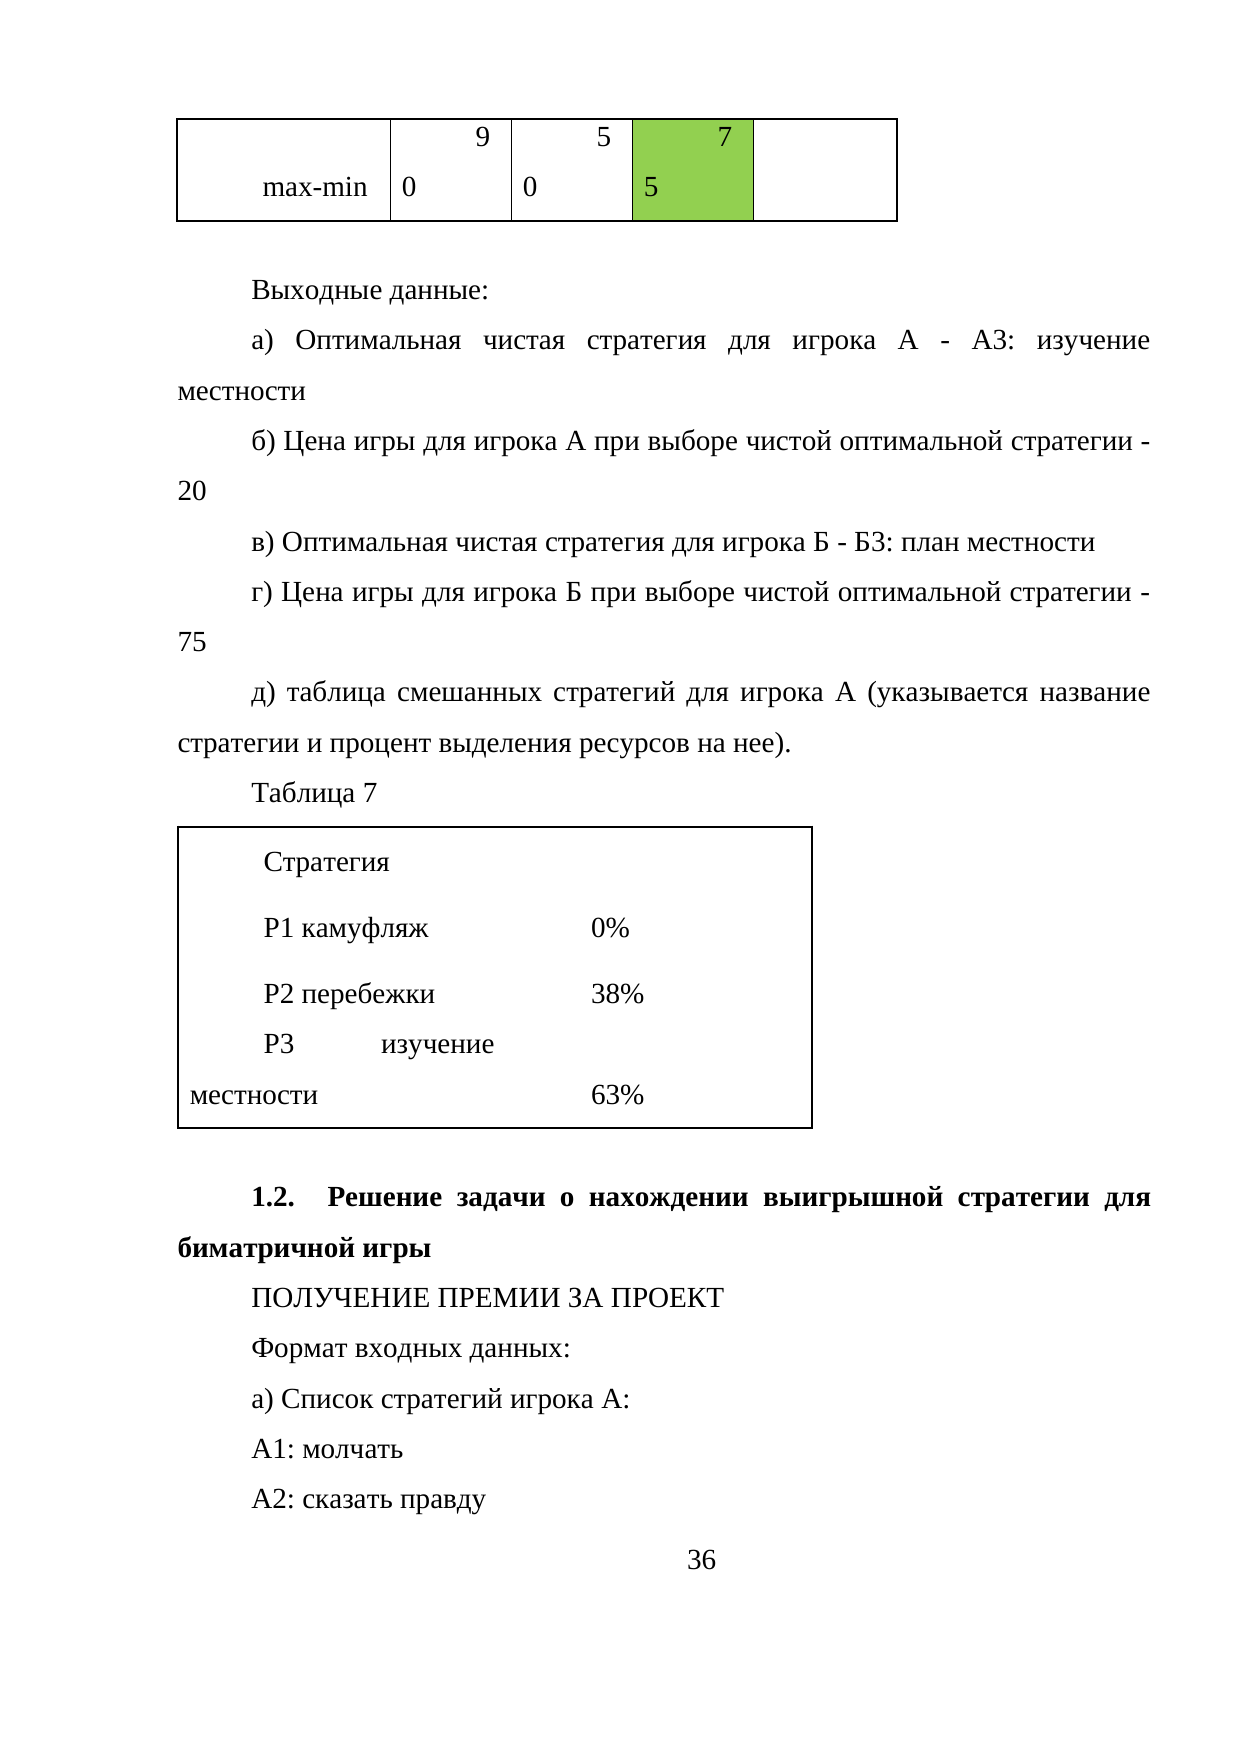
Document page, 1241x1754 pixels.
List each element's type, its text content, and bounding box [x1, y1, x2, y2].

table_cell 38% [506, 961, 811, 1027]
table_cell 50 [512, 120, 632, 220]
text Формат входных данных: [177, 1331, 1152, 1364]
text а) Список стратегий игрока А: [177, 1381, 1152, 1414]
table_cell P1 камуфляж [179, 894, 506, 961]
table_cell 75 [633, 120, 753, 220]
table_cell [754, 120, 896, 220]
list Решение задачи о нахождении выигрышной стратегии для биматричной игры [177, 1179, 1152, 1263]
table_cell 90 [391, 120, 511, 220]
text ПОЛУЧЕНИЕ ПРЕМИИ ЗА ПРОЕКТ [177, 1280, 1152, 1314]
table_cell 63% [506, 1027, 811, 1127]
text А1: молчать [177, 1431, 1152, 1465]
text в) Оптимальная чистая стратегия для игрока Б - Б3: план местности [177, 524, 1152, 557]
text Таблица 7 [177, 775, 1152, 809]
table_header Стратегия [179, 828, 811, 894]
table_cell max-min [178, 120, 390, 220]
table_cell P2 перебежки [179, 961, 506, 1027]
text д) таблица смешанных стратегий для игрока А (указывается название стратегии и процент выделения ресурсов на нее). [177, 674, 1152, 758]
text б) Цена игры для игрока А при выборе чистой оптимальной стратегии - 20 [177, 423, 1152, 507]
table_cell P3 изучение местности [179, 1027, 506, 1127]
text А2: сказать правду [177, 1481, 1152, 1515]
table_cell 0% [506, 894, 811, 961]
text Выходные данные: [177, 272, 1152, 306]
text г) Цена игры для игрока Б при выборе чистой оптимальной стратегии - 75 [177, 574, 1152, 658]
text а) Оптимальная чистая стратегия для игрока А - А3: изучение местности [177, 322, 1152, 406]
